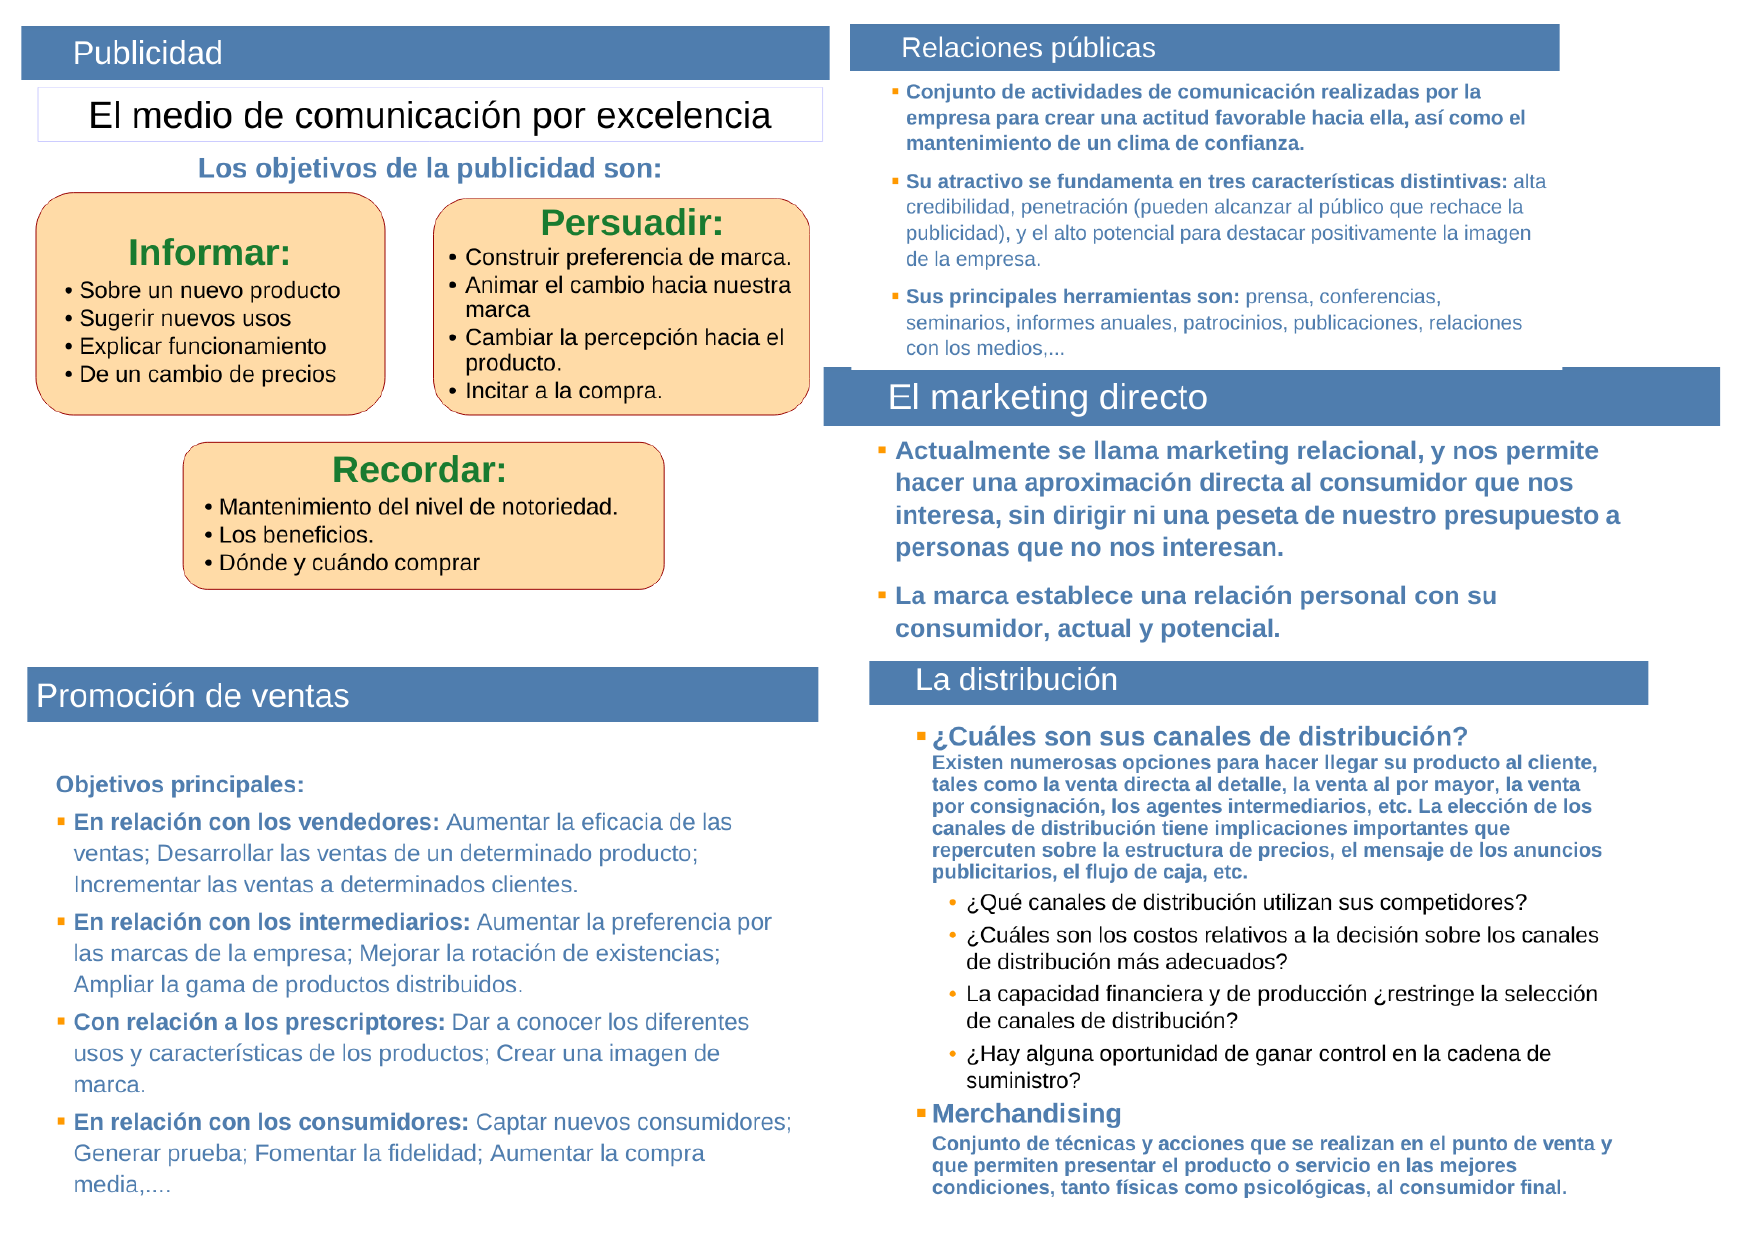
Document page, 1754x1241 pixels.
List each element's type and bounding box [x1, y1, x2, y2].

picture [21, 24, 1724, 656]
picture [27, 667, 819, 1209]
picture [869, 661, 1649, 1218]
